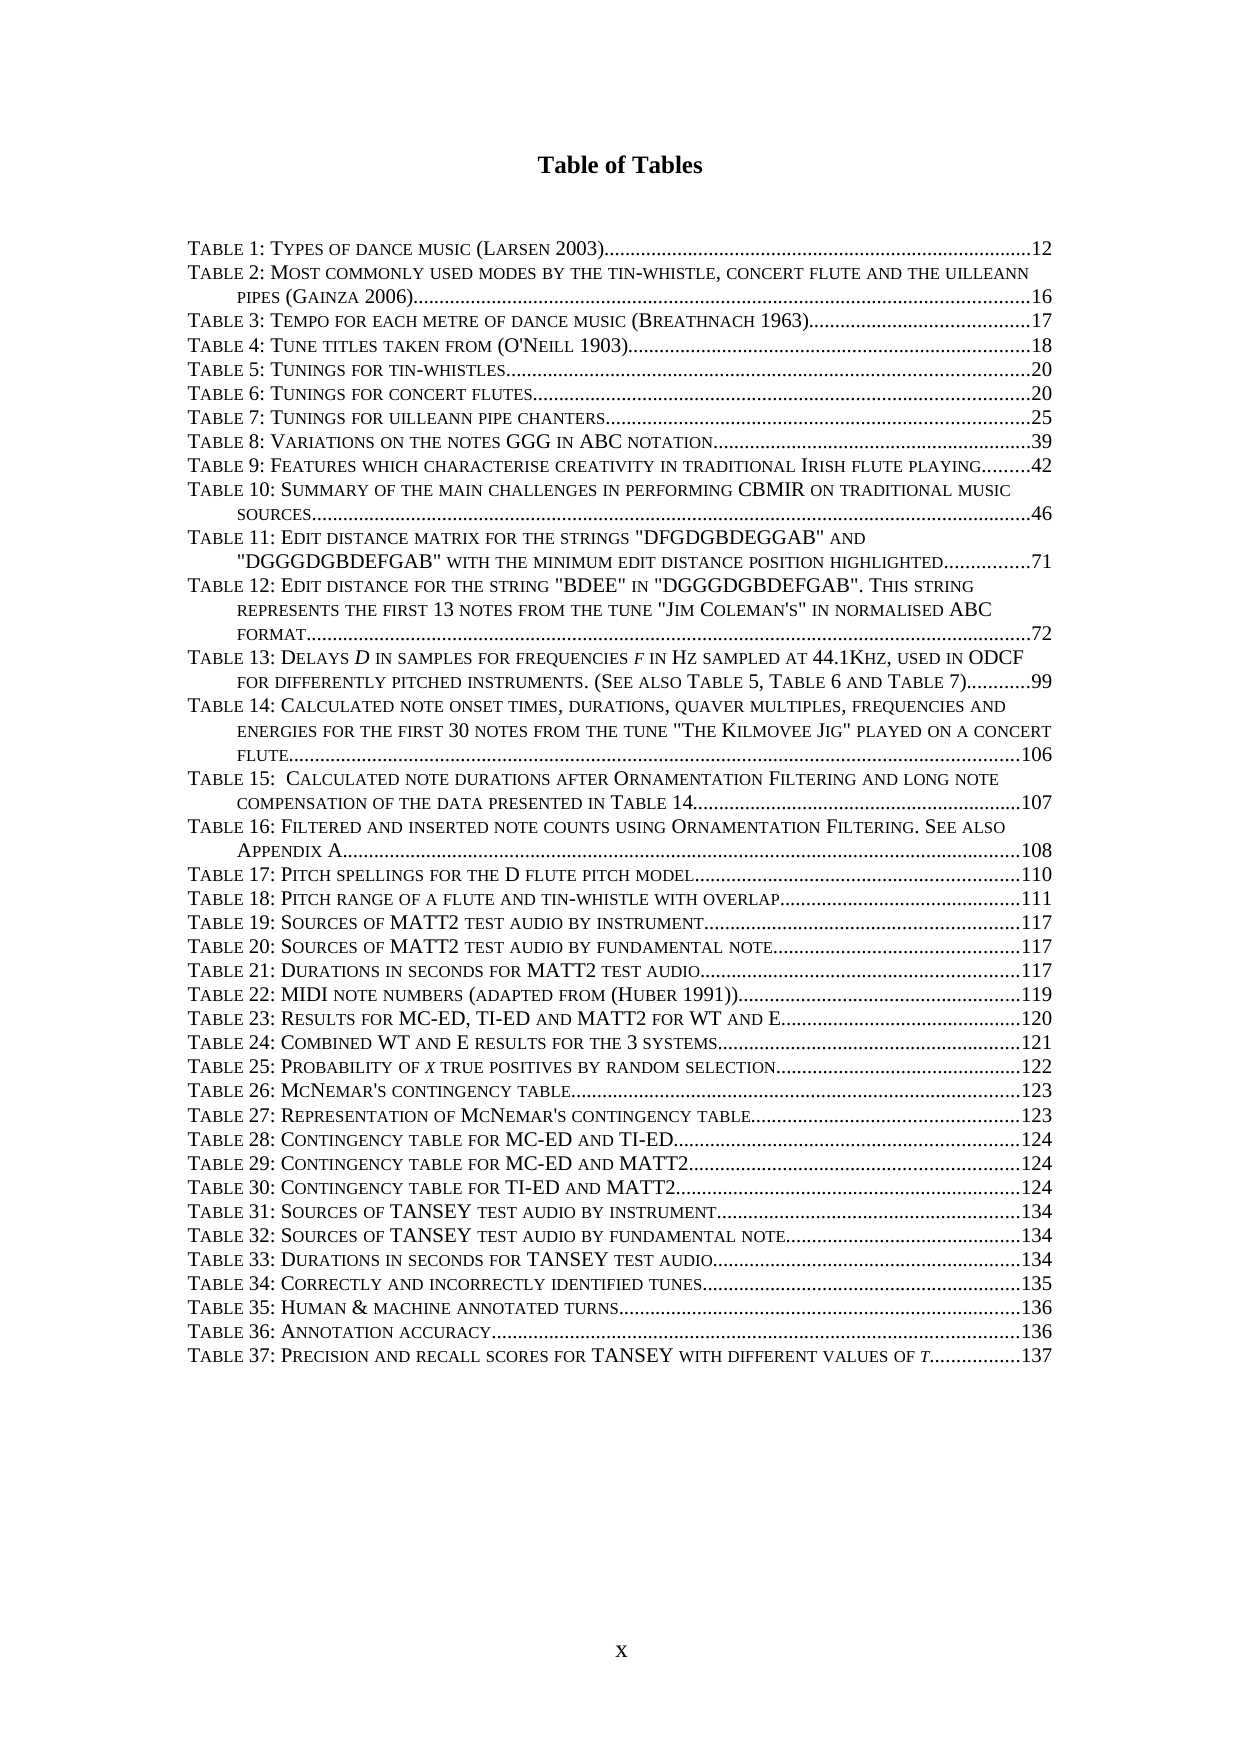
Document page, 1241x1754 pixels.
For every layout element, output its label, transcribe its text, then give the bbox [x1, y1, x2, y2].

text Table 27: Representation of McNemar's contingency table 123 [187, 1102, 1053, 1127]
text Table 3: Tempo for each metre of dance music (Breathnach 1963) 17 [187, 308, 1053, 332]
text Table 15: Calculated note durations after Ornamentation Filtering and long note compensation of the data presented in Table 14 107 [187, 766, 1053, 814]
text Table 13: Delays D in samples for frequencies f in Hz sampled at 44.1Khz, used in ODCF for differently pitched instruments. (See also Table 5, Table 6 and Table 7). 99 [187, 645, 1053, 693]
text Table 4: Tune titles taken from (O'Neill 1903) 18 [187, 332, 1053, 357]
text Table 5: Tunings for tin-whistles 20 [187, 357, 1053, 381]
text Table 26: McNemar's contingency table 123 [187, 1078, 1053, 1102]
text Table 22: MIDI note numbers (adapted from (Huber 1991)) 119 [187, 982, 1053, 1006]
text Table 2: Most commonly used modes by the tin-whistle, concert flute and the uilleann pipes (Gainza 2006) 16 [187, 260, 1053, 308]
text Table 9: Features which characterise creativity in traditional Irish flute playing 42 [187, 453, 1053, 477]
text Table 21: Durations in seconds for MATT2 test audio 117 [187, 958, 1053, 982]
text Table 11: Edit distance matrix for the strings "DFGDGBDEGGAB" and "DGGGDGBDEFGAB" with the minimum edit distance position highlighted 71 [187, 525, 1053, 573]
text Table 16: Filtered and inserted note counts using Ornamentation Filtering. See also Appendix A 108 [187, 814, 1053, 862]
text Table 23: Results for MC-ED, TI-ED and MATT2 for WT and E 120 [187, 1006, 1053, 1030]
text Table 24: Combined WT and E results for the 3 systems 121 [187, 1030, 1053, 1054]
text Table 7: Tunings for uilleann pipe chanters 25 [187, 405, 1053, 429]
text Table 12: Edit distance for the string "BDEE" in "DGGGDGBDEFGAB". This string represents the first 13 notes from the tune "Jim Coleman's" in normalised ABC format 72 [187, 573, 1053, 645]
text Table 6: Tunings for concert flutes 20 [187, 381, 1053, 405]
text Table 17: Pitch spellings for the D flute pitch model 110 [187, 862, 1053, 886]
text Table 35: Human & machine annotated turns 136 [187, 1295, 1053, 1319]
text Table 19: Sources of MATT2 test audio by instrument 117 [187, 910, 1053, 934]
text Table 25: Probability of x true positives by random selection 122 [187, 1054, 1053, 1078]
text Table 10: Summary of the main challenges in performing CBMIR on traditional music sources 46 [187, 477, 1053, 525]
text Table 34: Correctly and incorrectly identified tunes 135 [187, 1271, 1053, 1295]
text Table 14: Calculated note onset times, durations, quaver multiples, frequencies and energies for the first 30 notes from the tune "The Kilmovee Jig" played on a concert flute 106 [187, 693, 1053, 766]
text Table 33: Durations in seconds for TANSEY test audio 134 [187, 1247, 1053, 1271]
text Table 29: Contingency table for MC-ED and MATT2 124 [187, 1151, 1053, 1175]
text Table 20: Sources of MATT2 test audio by fundamental note 117 [187, 934, 1053, 958]
text Table 28: Contingency table for MC-ED and TI-ED 124 [187, 1127, 1053, 1151]
text Table 31: Sources of TANSEY test audio by instrument 134 [187, 1199, 1053, 1223]
text Table 37: Precision and recall scores for TANSEY with different values of t 137 [187, 1343, 1053, 1367]
text Table 30: Contingency table for TI-ED and MATT2 124 [187, 1175, 1053, 1199]
text Table 1: Types of dance music (Larsen 2003) 12 [187, 236, 1053, 260]
text Table 36: Annotation accuracy 136 [187, 1319, 1053, 1343]
text Table 18: Pitch range of a flute and tin-whistle with overlap 111 [187, 886, 1053, 910]
text Table of Tables [187, 150, 1053, 179]
text Table 8: Variations on the notes GGG in ABC notation 39 [187, 429, 1053, 453]
text Table 32: Sources of TANSEY test audio by fundamental note 134 [187, 1223, 1053, 1247]
